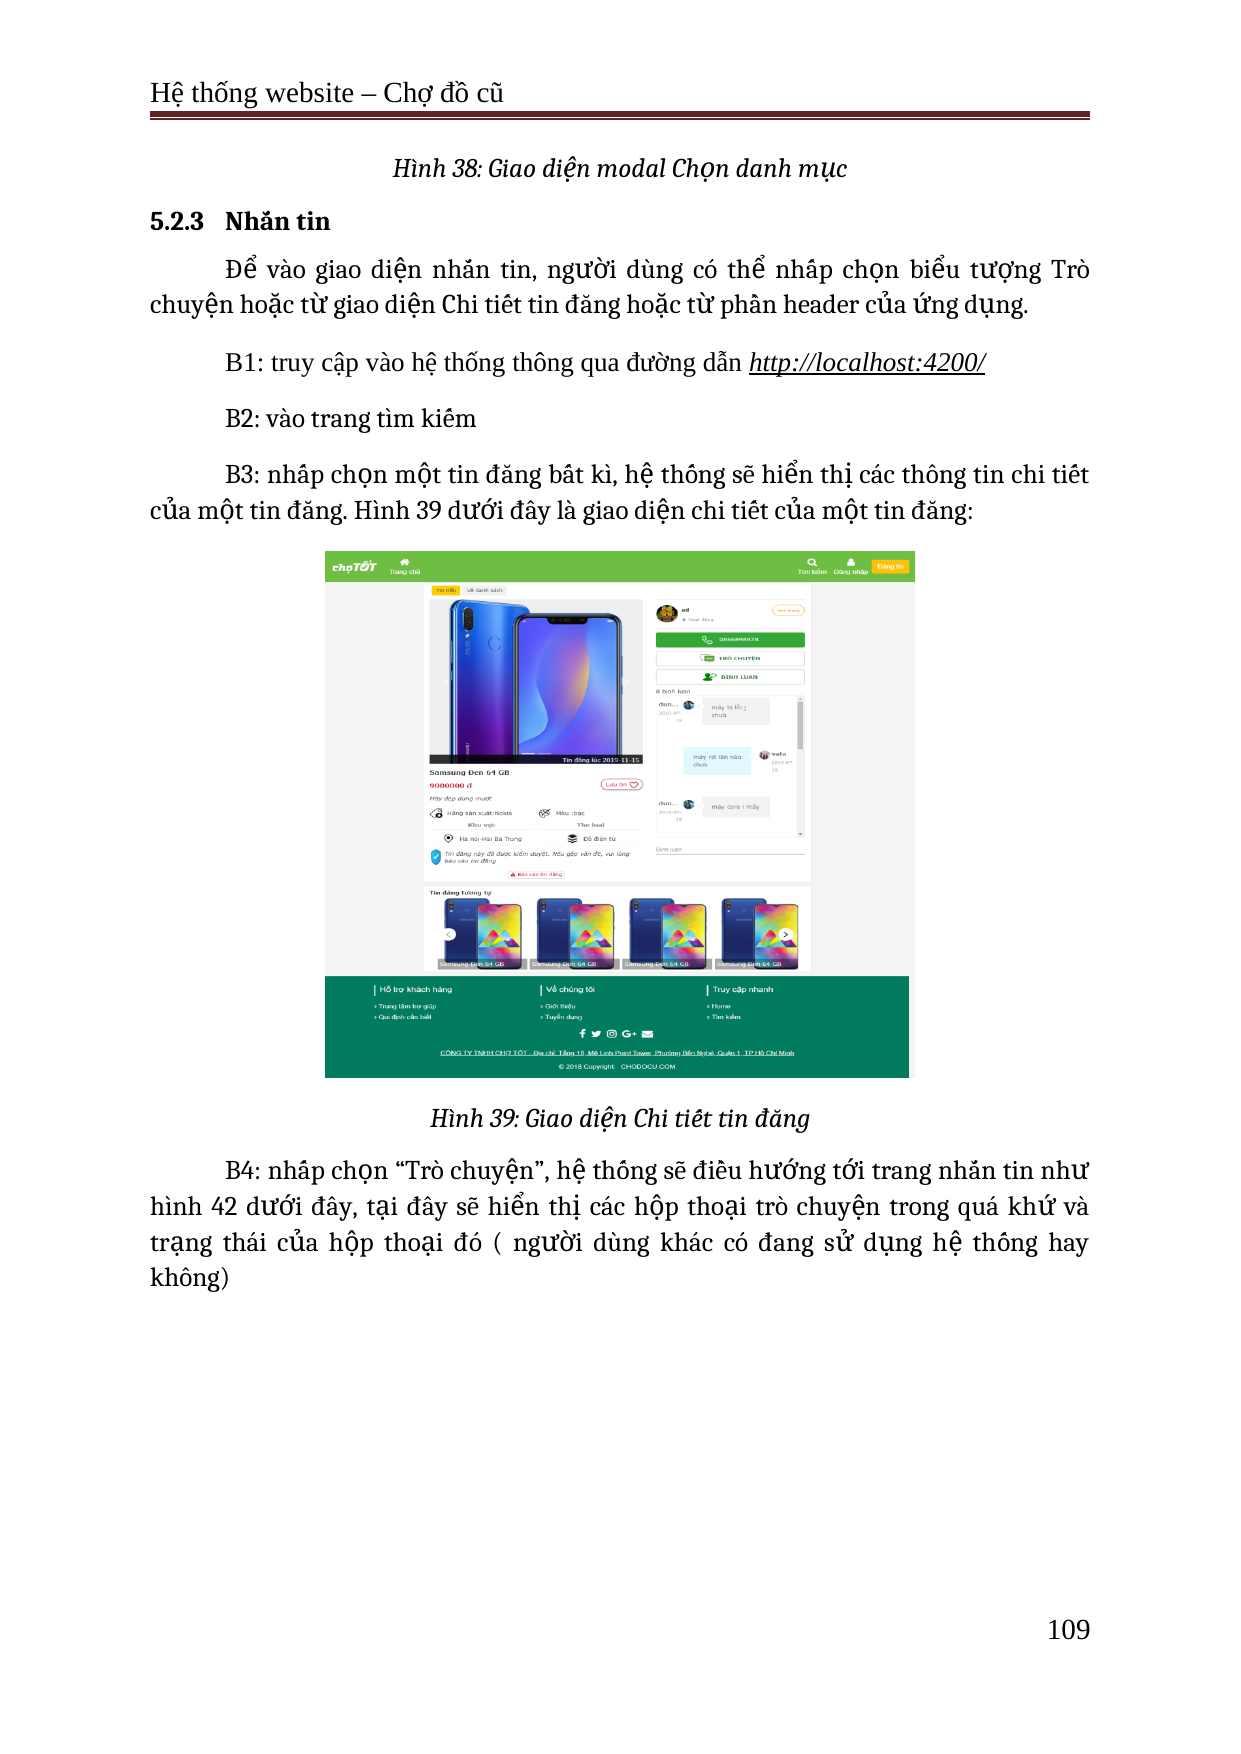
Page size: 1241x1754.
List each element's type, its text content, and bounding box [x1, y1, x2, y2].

text B2: vào trang tìm kiếm [150, 403, 1090, 434]
picture [325, 551, 916, 1078]
text Hình 38: Giao diện modal Chọn danh mục [150, 153, 1090, 185]
text B3: nhấp chọn một tin đăng bất kì, hệ thống sẽ hiển thị các thông tin chi tiết của một tin đăng. Hình 39 dưới đây là giao diện chi tiết của một tin đăng: [150, 459, 1090, 526]
subtitle Nhắn tin [150, 206, 1090, 237]
text Để vào giao diện nhắn tin, người dùng có thể nhấp chọn biểu tượng Trò chuyện hoặc từ giao diện Chi tiết tin đăng hoặc từ phần header của ứng dụng. [150, 254, 1090, 321]
text B4: nhấp chọn “Trò chuyện”, hệ thống sẽ điều hướng tới trang nhắn tin như hình 42 dưới đây, tại đây sẽ hiển thị các hộp thoại trò chuyện trong quá khứ và trạng thái của hộp thoại đó ( người dùng khác có đang sử dụng hệ thống hay không) [150, 1155, 1090, 1293]
text Hình 39: Giao diện Chi tiết tin đăng [150, 1103, 1090, 1134]
text B1: truy cập vào hệ thống thông qua đường dẫn http://localhost:4200/ [150, 346, 1090, 377]
